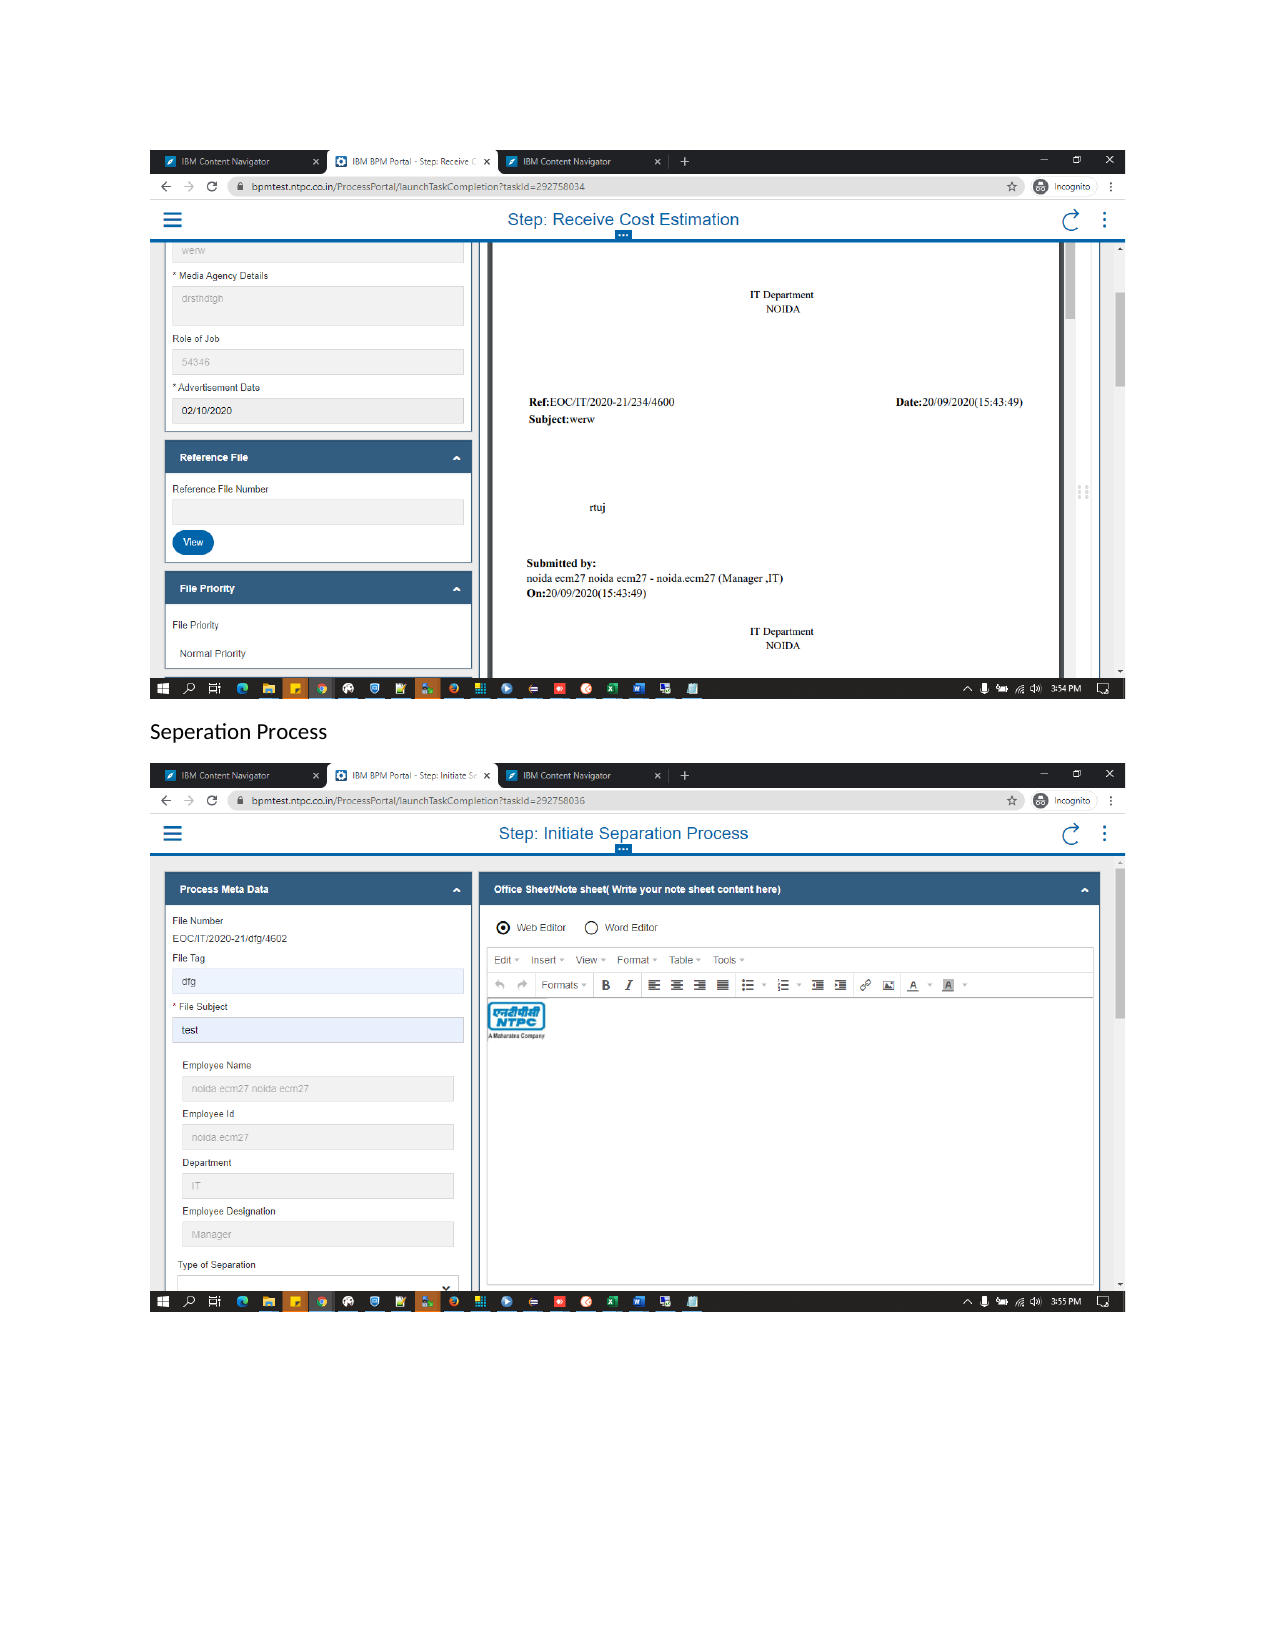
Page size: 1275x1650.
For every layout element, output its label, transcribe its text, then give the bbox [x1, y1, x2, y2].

text Seperation Process [150, 717, 1125, 745]
picture [150, 763, 1125, 1312]
picture [150, 150, 1125, 699]
